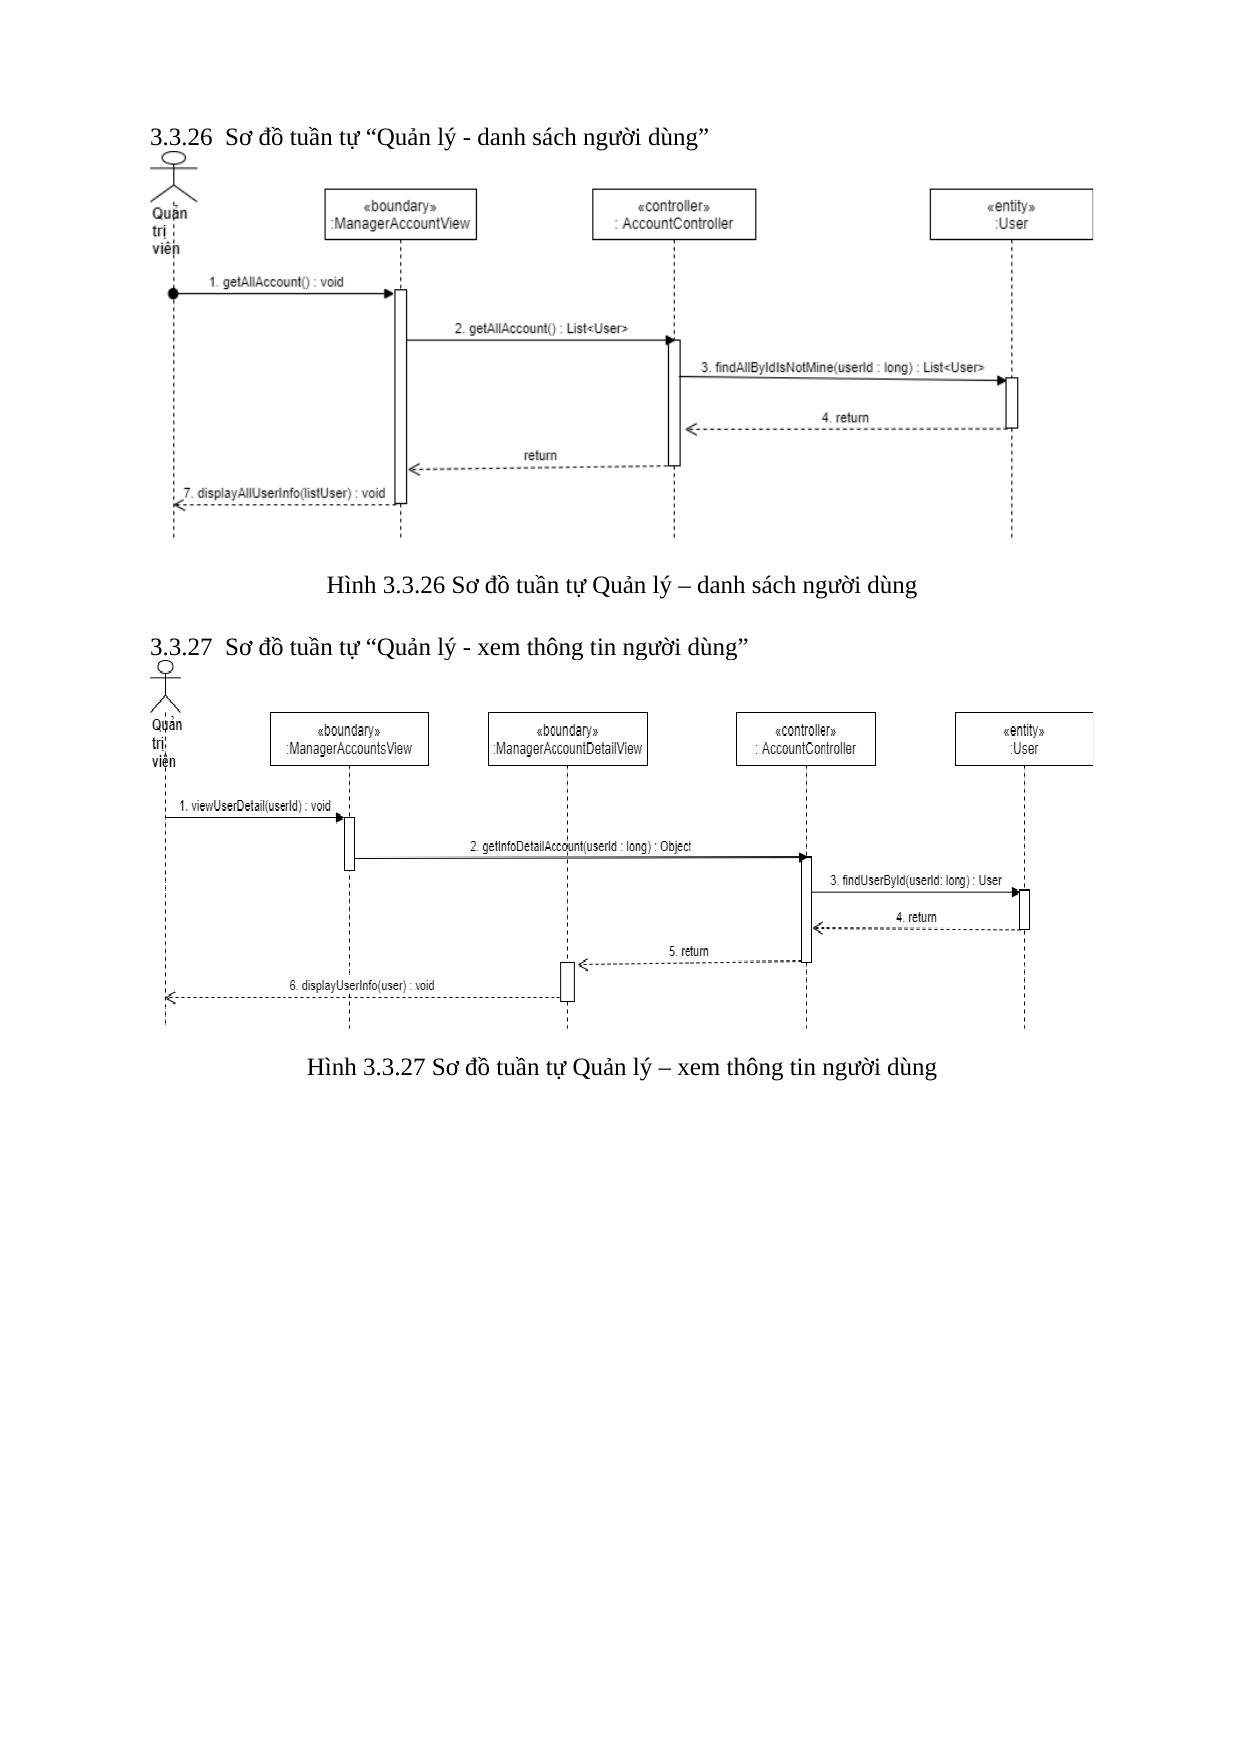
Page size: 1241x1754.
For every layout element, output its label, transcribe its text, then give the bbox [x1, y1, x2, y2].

picture [150, 151, 1094, 542]
picture [150, 660, 1094, 1029]
text Hình 3.3.27 Sơ đồ tuần tự Quản lý – xem thông tin người dùng [150, 1052, 1094, 1081]
subtitle 3.3.26 Sơ đồ tuần tự “Quản lý - danh sách người dùng” [150, 122, 1094, 151]
subtitle 3.3.27 Sơ đồ tuần tự “Quản lý - xem thông tin người dùng” [150, 632, 1094, 660]
text Hình 3.3.26 Sơ đồ tuần tự Quản lý – danh sách người dùng [150, 570, 1094, 599]
